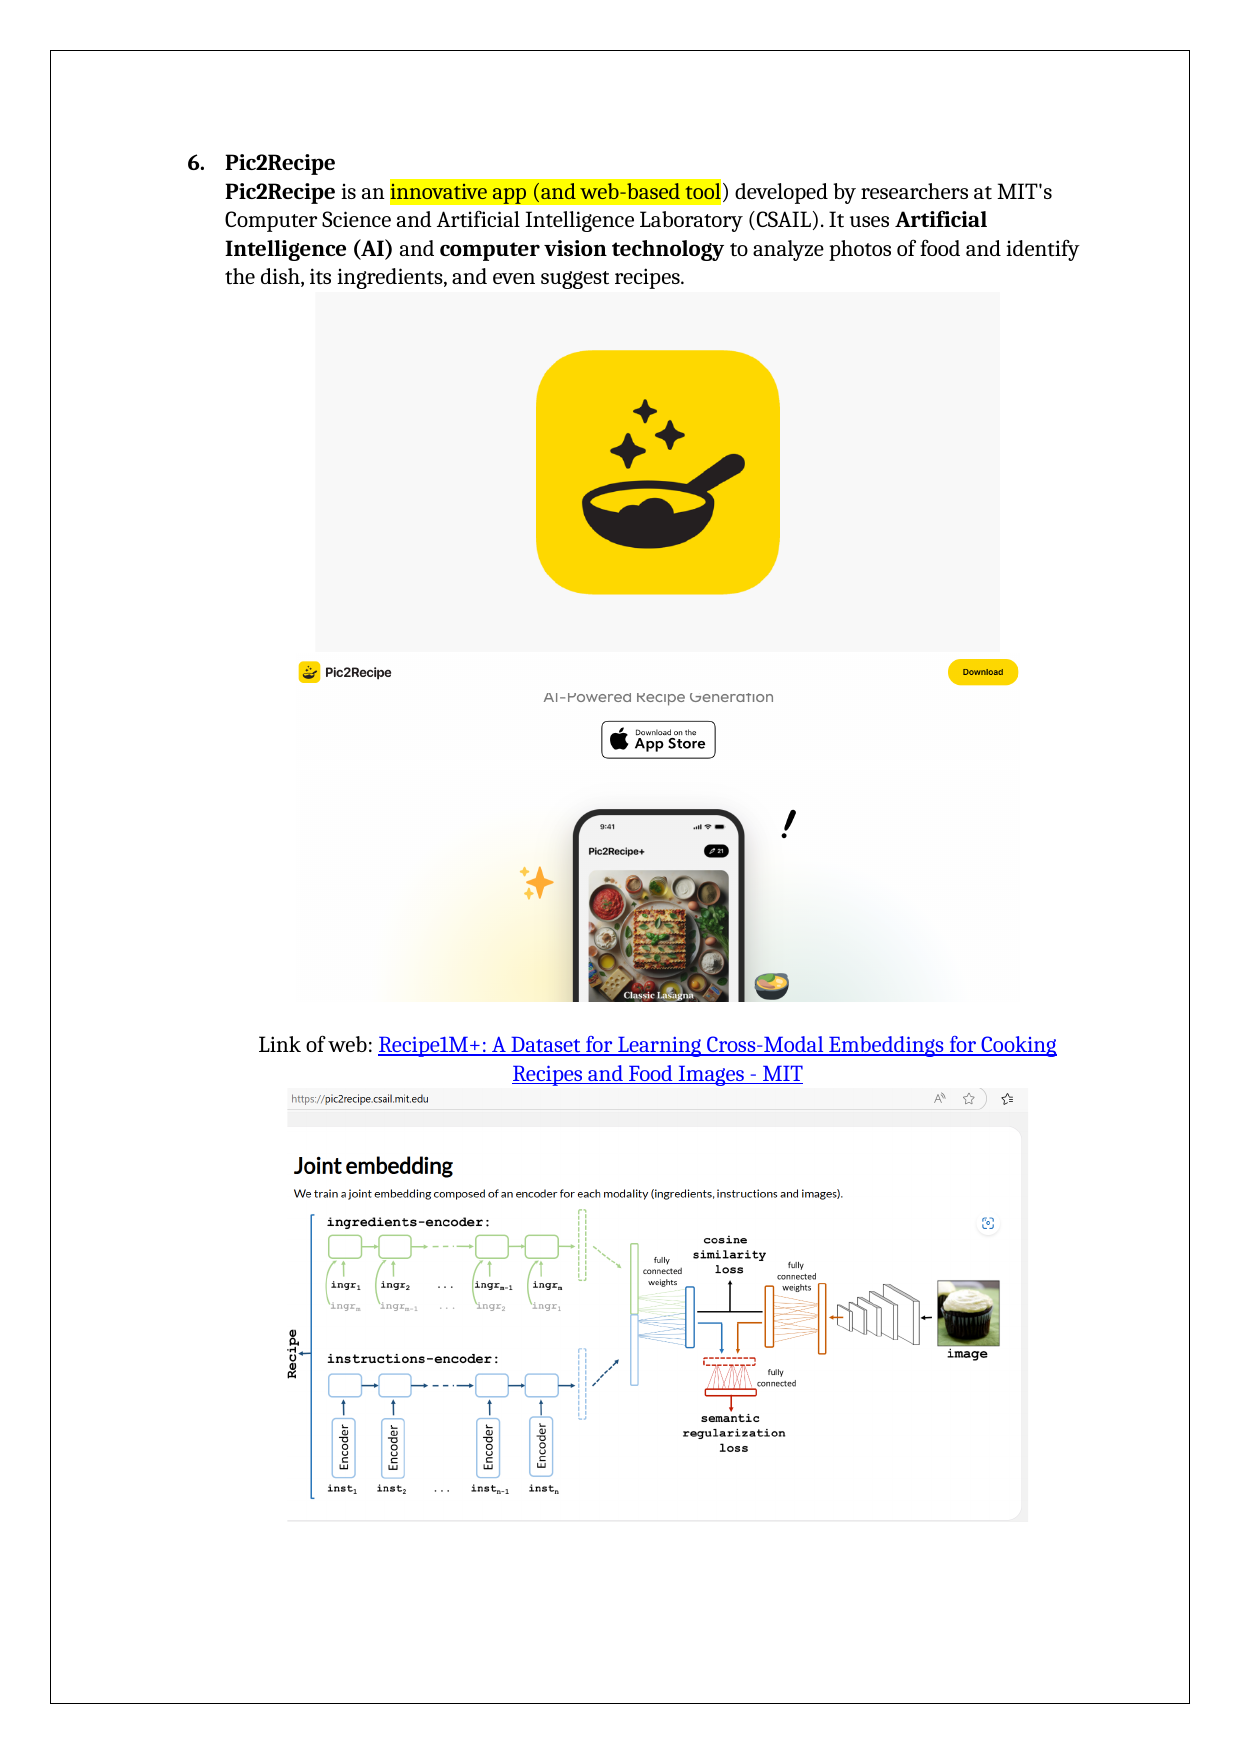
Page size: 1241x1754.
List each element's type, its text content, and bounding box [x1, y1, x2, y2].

list Link of web: Recipe1M+: A Dataset for Learning Cross-Modal Embeddings for Cooking Recipes and Food Images - MIT [225, 1032, 1090, 1087]
picture [295, 653, 1020, 1002]
picture [315, 292, 1000, 652]
list Pic2Recipe is an innovative app (and web-based tool) developed by researchers at MIT's Computer Science and Artificial Intelligence Laboratory (CSAIL). It uses Artificial Intelligence (AI) and computer vision technology to analyze photos of food and identify the dish, its ingredients, and even suggest recipes. [225, 178, 1090, 290]
picture [287, 1088, 1029, 1522]
list Pic2Recipe [187, 150, 1090, 176]
